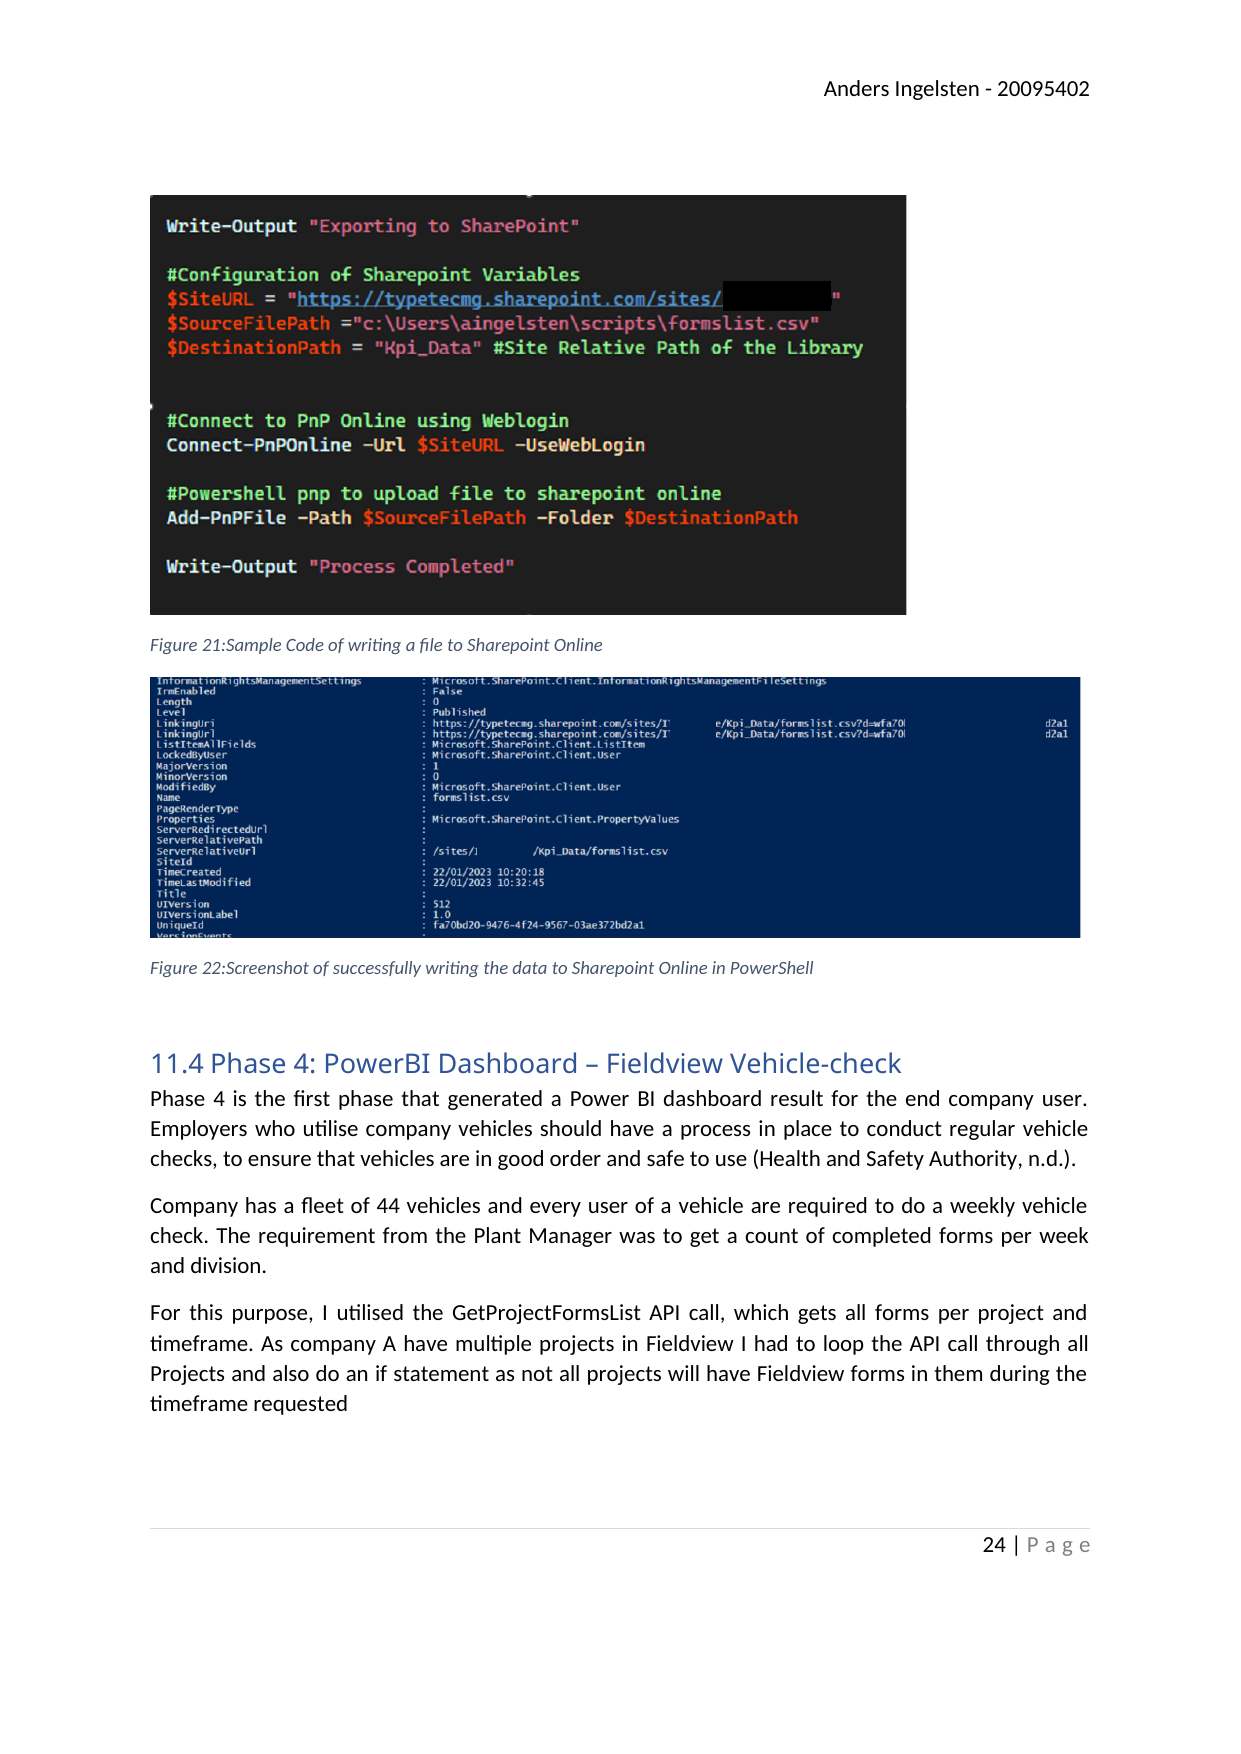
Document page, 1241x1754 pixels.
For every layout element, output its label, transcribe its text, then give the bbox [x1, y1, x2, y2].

text Figure 21:Sample Code of writing a file to Sharepoint Online [150, 633, 1090, 656]
text Figure 22:Screenshot of successfully writing the data to Sharepoint Online in PowerShell [150, 957, 1090, 979]
picture [150, 195, 907, 615]
text Phase 4 is the first phase that generated a Power BI dashboard result for the end company user. Employers who utilise company vehicles should have a process in place to conduct regular vehicle checks, to ensure that vehicles are in good order and safe to use (Health and Safety Authority, n.d.). [150, 1084, 1090, 1172]
text For this purpose, I utilised the GetProjectFormsList API call, which gets all forms per project and timeframe. As company A have multiple projects in Fieldview I had to loop the API call through all Projects and also do an if statement as not all projects will have Fieldview forms in them during the timeframe requested [150, 1298, 1090, 1417]
picture [150, 677, 1081, 938]
subtitle Phase 4: PowerBI Dashboard – Fieldview Vehicle-check [150, 1044, 1090, 1081]
text Company has a fleet of 44 vehicles and every user of a vehicle are required to do a weekly vehicle check. The requirement from the Plant Manager was to get a count of completed forms per week and division. [150, 1191, 1090, 1279]
